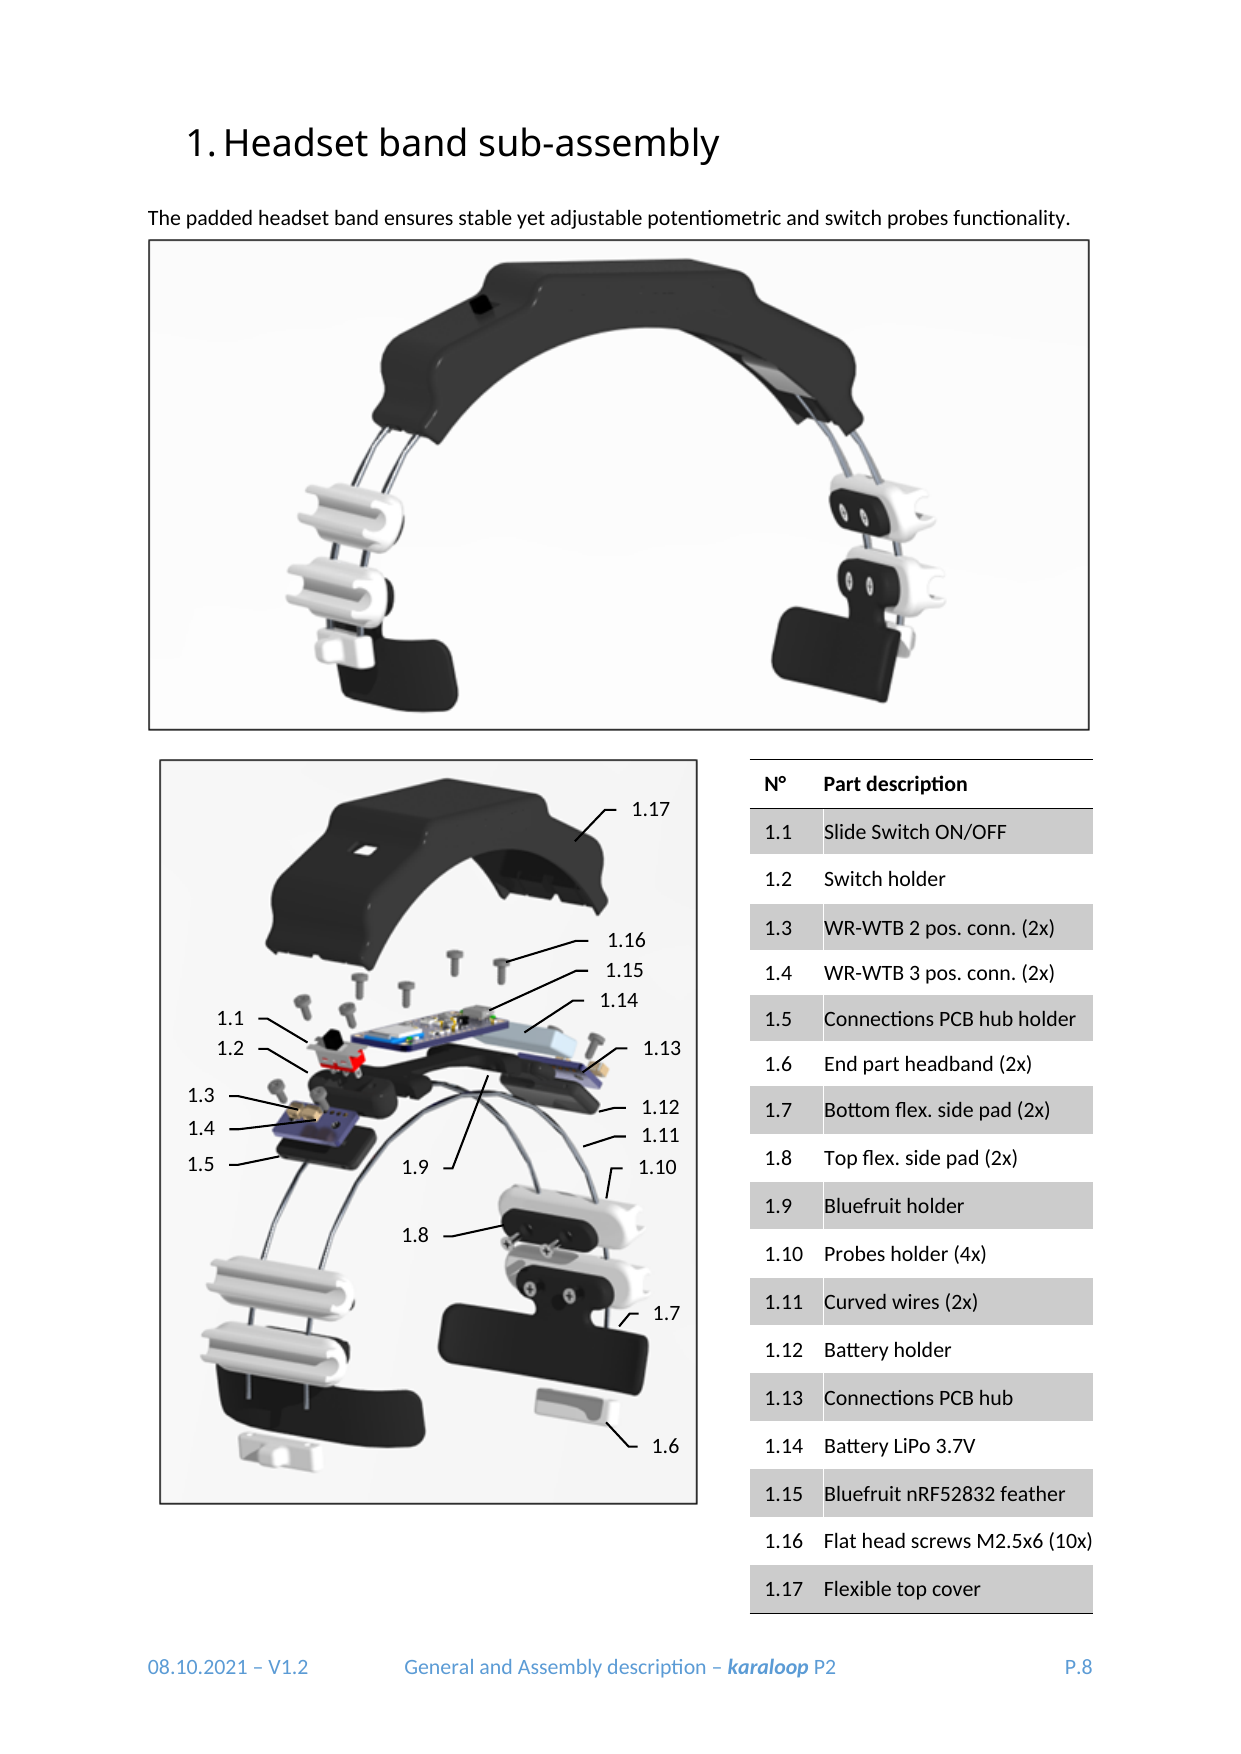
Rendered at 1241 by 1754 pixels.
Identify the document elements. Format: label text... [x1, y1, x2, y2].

table_header [148, 759, 738, 1614]
picture [147, 239, 1093, 734]
picture [158, 758, 701, 1508]
subtitle Headset band sub-assembly [185, 116, 1093, 167]
table_header [738, 759, 1093, 1614]
text The padded headset band ensures stable yet adjustable potentiometric and switch probes functionality. [148, 204, 1093, 239]
